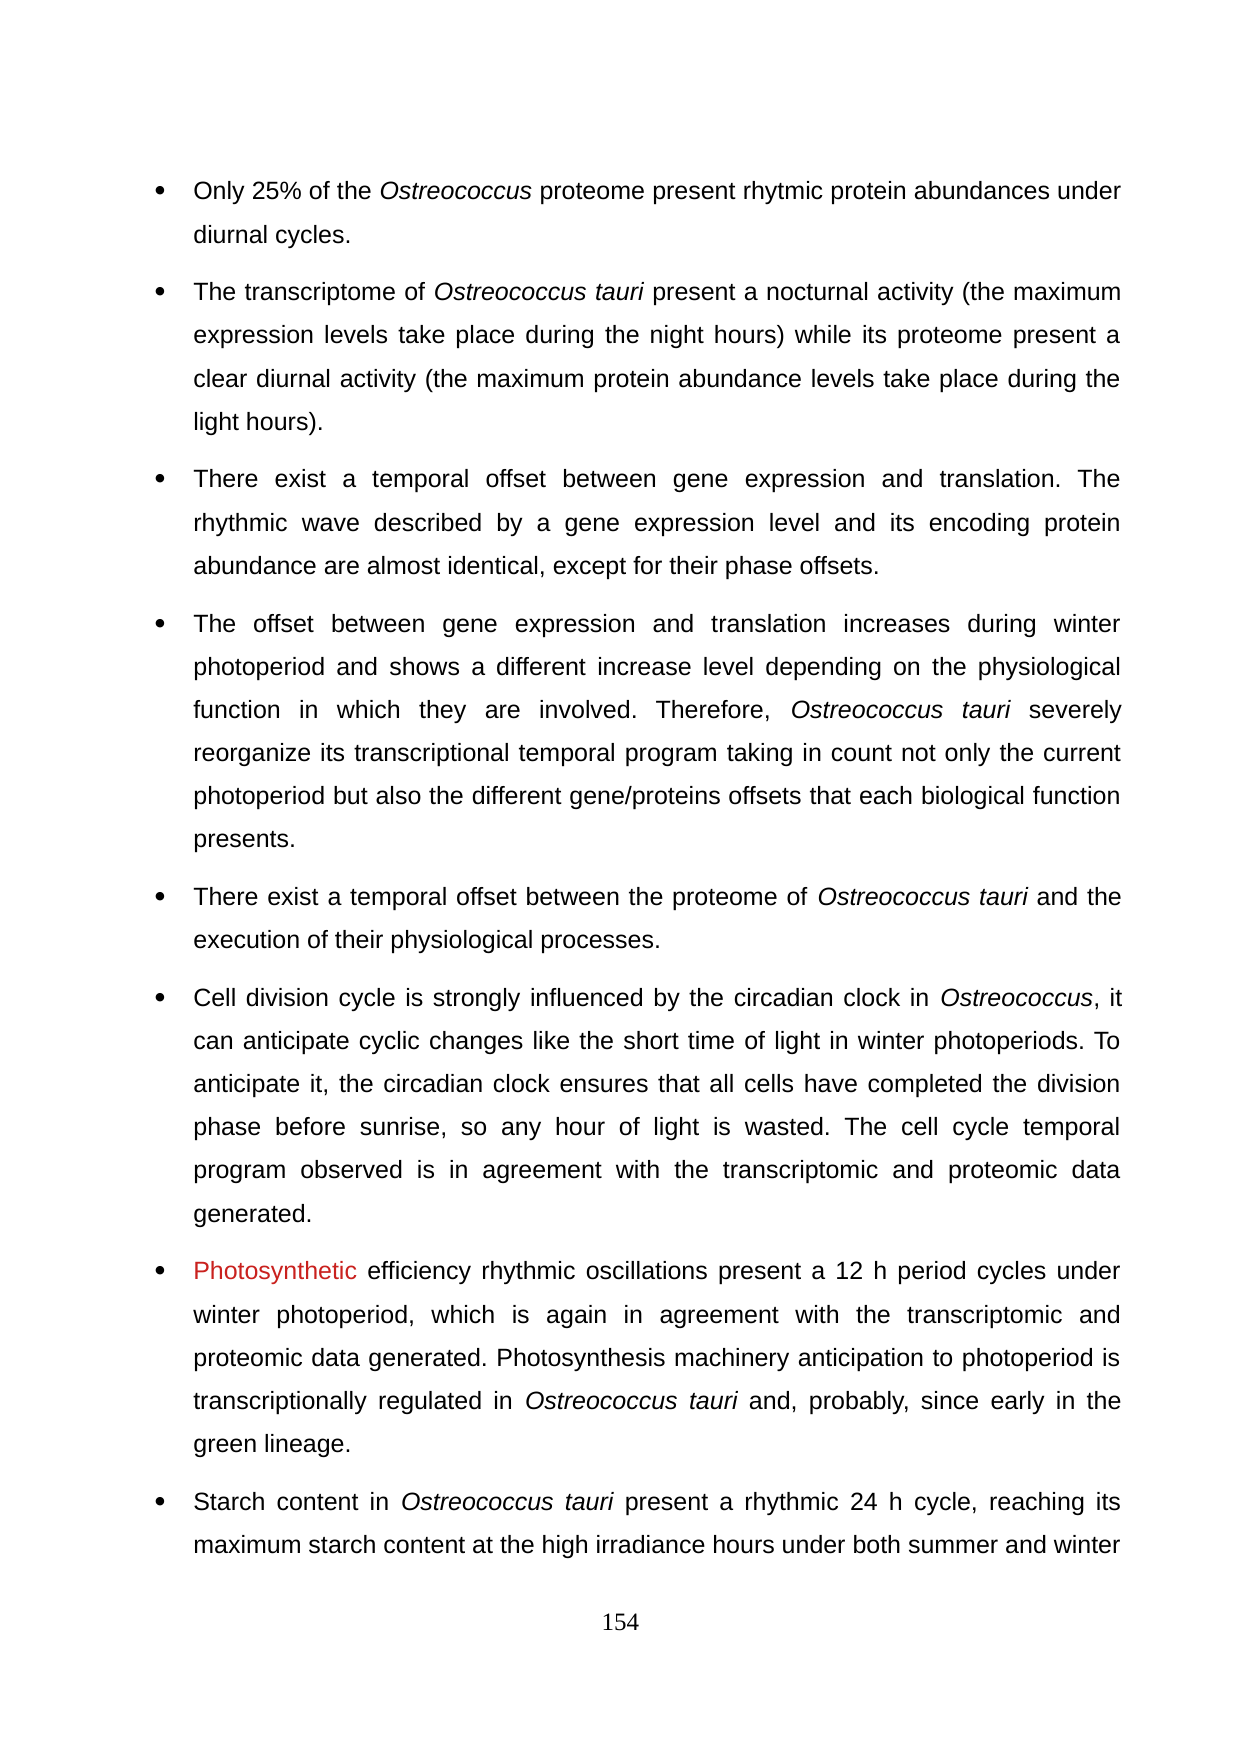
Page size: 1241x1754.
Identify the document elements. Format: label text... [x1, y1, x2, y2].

list There exist a temporal offset between the proteome of Ostreococcus tauri and the execution of their physiological processes. [156, 882, 1122, 954]
list The transcriptome of Ostreococcus tauri present a nocturnal activity (the maximum expression levels take place during the night hours) while its proteome present a clear diurnal activity (the maximum protein abundance levels take place during the light hours). [156, 277, 1122, 436]
list Cell division cycle is strongly influenced by the circadian clock in Ostreococcus, it can anticipate cyclic changes like the short time of light in winter photoperiods. To anticipate it, the circadian clock ensures that all cells have completed the division phase before sunrise, so any hour of light is wasted. The cell cycle temporal program observed is in agreement with the transcriptomic and proteomic data generated. [156, 983, 1122, 1227]
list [156, 1487, 1122, 1559]
list Only 25% of the Ostreococcus proteome present rhytmic protein abundances under diurnal cycles. [156, 176, 1122, 248]
list Photosynthetic efficiency rhythmic oscillations present a 12 h period cycles under winter photoperiod, which is again in agreement with the transcriptomic and proteomic data generated. Photosynthesis machinery anticipation to photoperiod is transcriptionally regulated in Ostreococcus tauri and, probably, since early in the green lineage. [156, 1256, 1122, 1458]
list There exist a temporal offset between gene expression and translation. The rhythmic wave described by a gene expression level and its encoding protein abundance are almost identical, except for their phase offsets. [156, 464, 1122, 579]
list The offset between gene expression and translation increases during winter photoperiod and shows a different increase level depending on the physiological function in which they are involved. Therefore, Ostreococcus tauri severely reorganize its transcriptional temporal program taking in count not only the current photoperiod but also the different gene/proteins offsets that each biological function presents. [156, 608, 1122, 853]
